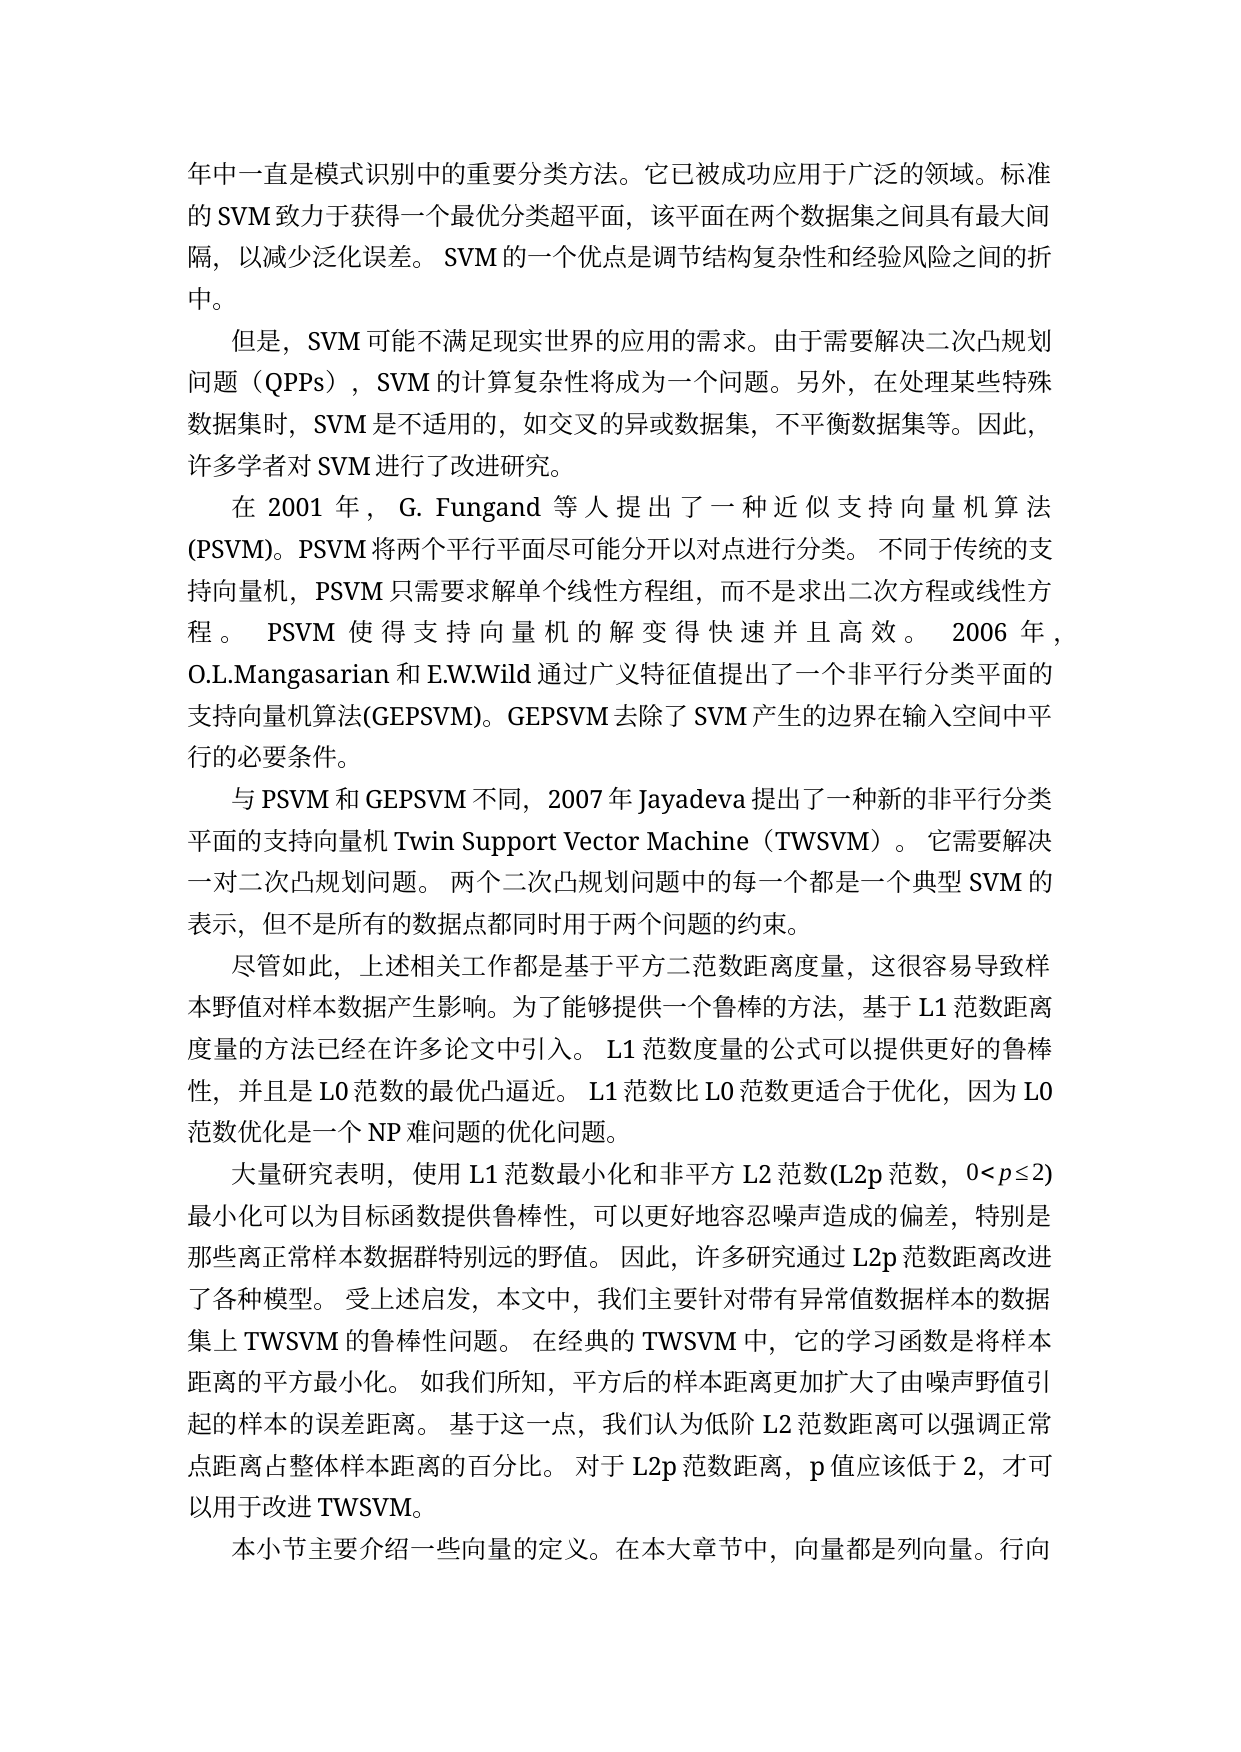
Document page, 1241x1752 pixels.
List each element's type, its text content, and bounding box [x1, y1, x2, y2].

text 但是，SVM可能不满足现实世界的应用的需求。由于需要解决二次凸规划问题（QPPs），SVM的计算复杂性将成为一个问题。另外，在处理某些特殊数据集时，SVM是不适用的，如交叉的异或数据集，不平衡数据集等。因此，许多学者对SVM进行了改进研究。 [187, 318, 1053, 485]
text 大量研究表明，使用L1范数最小化和非平方L2范数(L2p范数，)最小化可以为目标函数提供鲁棒性，可以更好地容忍噪声造成的偏差，特别是那些离正常样本数据群特别远的野值。 因此，许多研究通过L2p范数距离改进了各种模型。 受上述启发，本文中，我们主要针对带有异常值数据样本的数据集上TWSVM的鲁棒性问题。 在经典的TWSVM中，它的学习函数是将样本距离的平方最小化。 如我们所知，平方后的样本距离更加扩大了由噪声野值引起的样本的误差距离。 基于这一点，我们认为低阶L2范数距离可以强调正常点距离占整体样本距离的百分比。 对于L2p范数距离，p值应该低于2，才可以用于改进TWSVM。 [187, 1152, 1053, 1527]
text 在2001年，G. Fungand等人提出了一种近似支持向量机算法 (PSVM)。PSVM将两个平行平面尽可能分开以对点进行分类。 不同于传统的支持向量机，PSVM只需要求解单个线性方程组，而不是求出二次方程或线性方程。 PSVM使得支持向量机的解变得快速并且高效。 2006年，O.L.Mangasarian和E.W.Wild通过广义特征值提出了一个非平行分类平面的支持向量机算法(GEPSVM)。GEPSVM去除了SVM产生的边界在输入空间中平行的必要条件。 [187, 485, 1053, 777]
text 尽管如此，上述相关工作都是基于平方二范数距离度量，这很容易导致样本野值对样本数据产生影响。为了能够提供一个鲁棒的方法，基于L1范数距离度量的方法已经在许多论文中引入。 L1范数度量的公式可以提供更好的鲁棒性，并且是L0范数的最优凸逼近。 L1范数比L0范数更适合于优化，因为L0范数优化是一个NP难问题的优化问题。 [187, 943, 1053, 1152]
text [187, 1527, 1053, 1568]
text 与PSVM和GEPSVM不同，2007年Jayadeva提出了一种新的非平行分类平面的支持向量机Twin Support Vector Machine（TWSVM）。 它需要解决一对二次凸规划问题。 两个二次凸规划问题中的每一个都是一个典型SVM的表示，但不是所有的数据点都同时用于两个问题的约束。 [187, 777, 1053, 943]
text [187, 152, 1053, 318]
